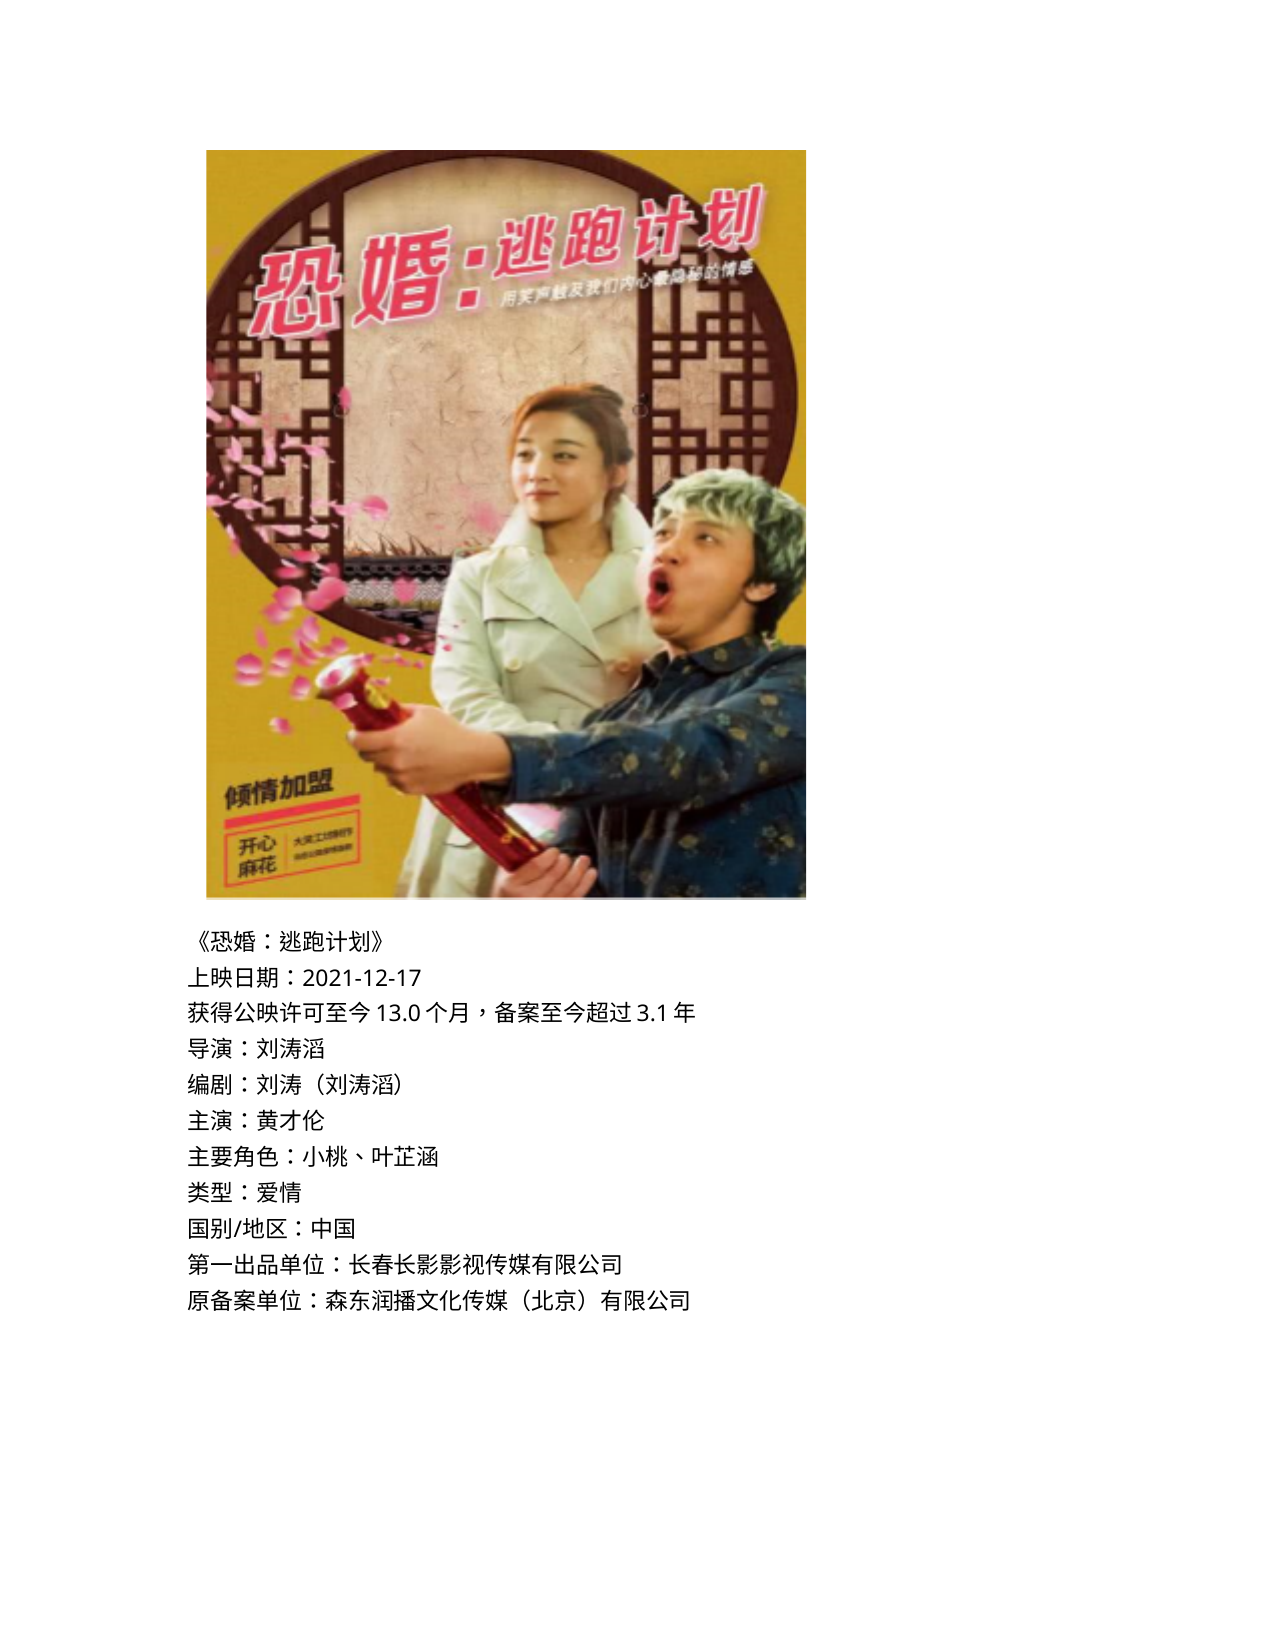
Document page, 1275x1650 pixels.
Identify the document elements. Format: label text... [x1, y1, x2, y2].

picture [206, 150, 807, 900]
text 《恐婚：逃跑计划》 上映日期：2021-12-17 获得公映许可至今13.0个月，备案至今超过3.1年 导演：刘涛滔 编剧：刘涛（刘涛滔） 主演：黄才伦 主要角色：小桃、叶芷涵 类型：爱情 国别/地区：中国 第一出品单位：长春长影影视传媒有限公司 原备案单位：森东润播文化传媒（北京）有限公司 [187, 926, 1087, 1316]
